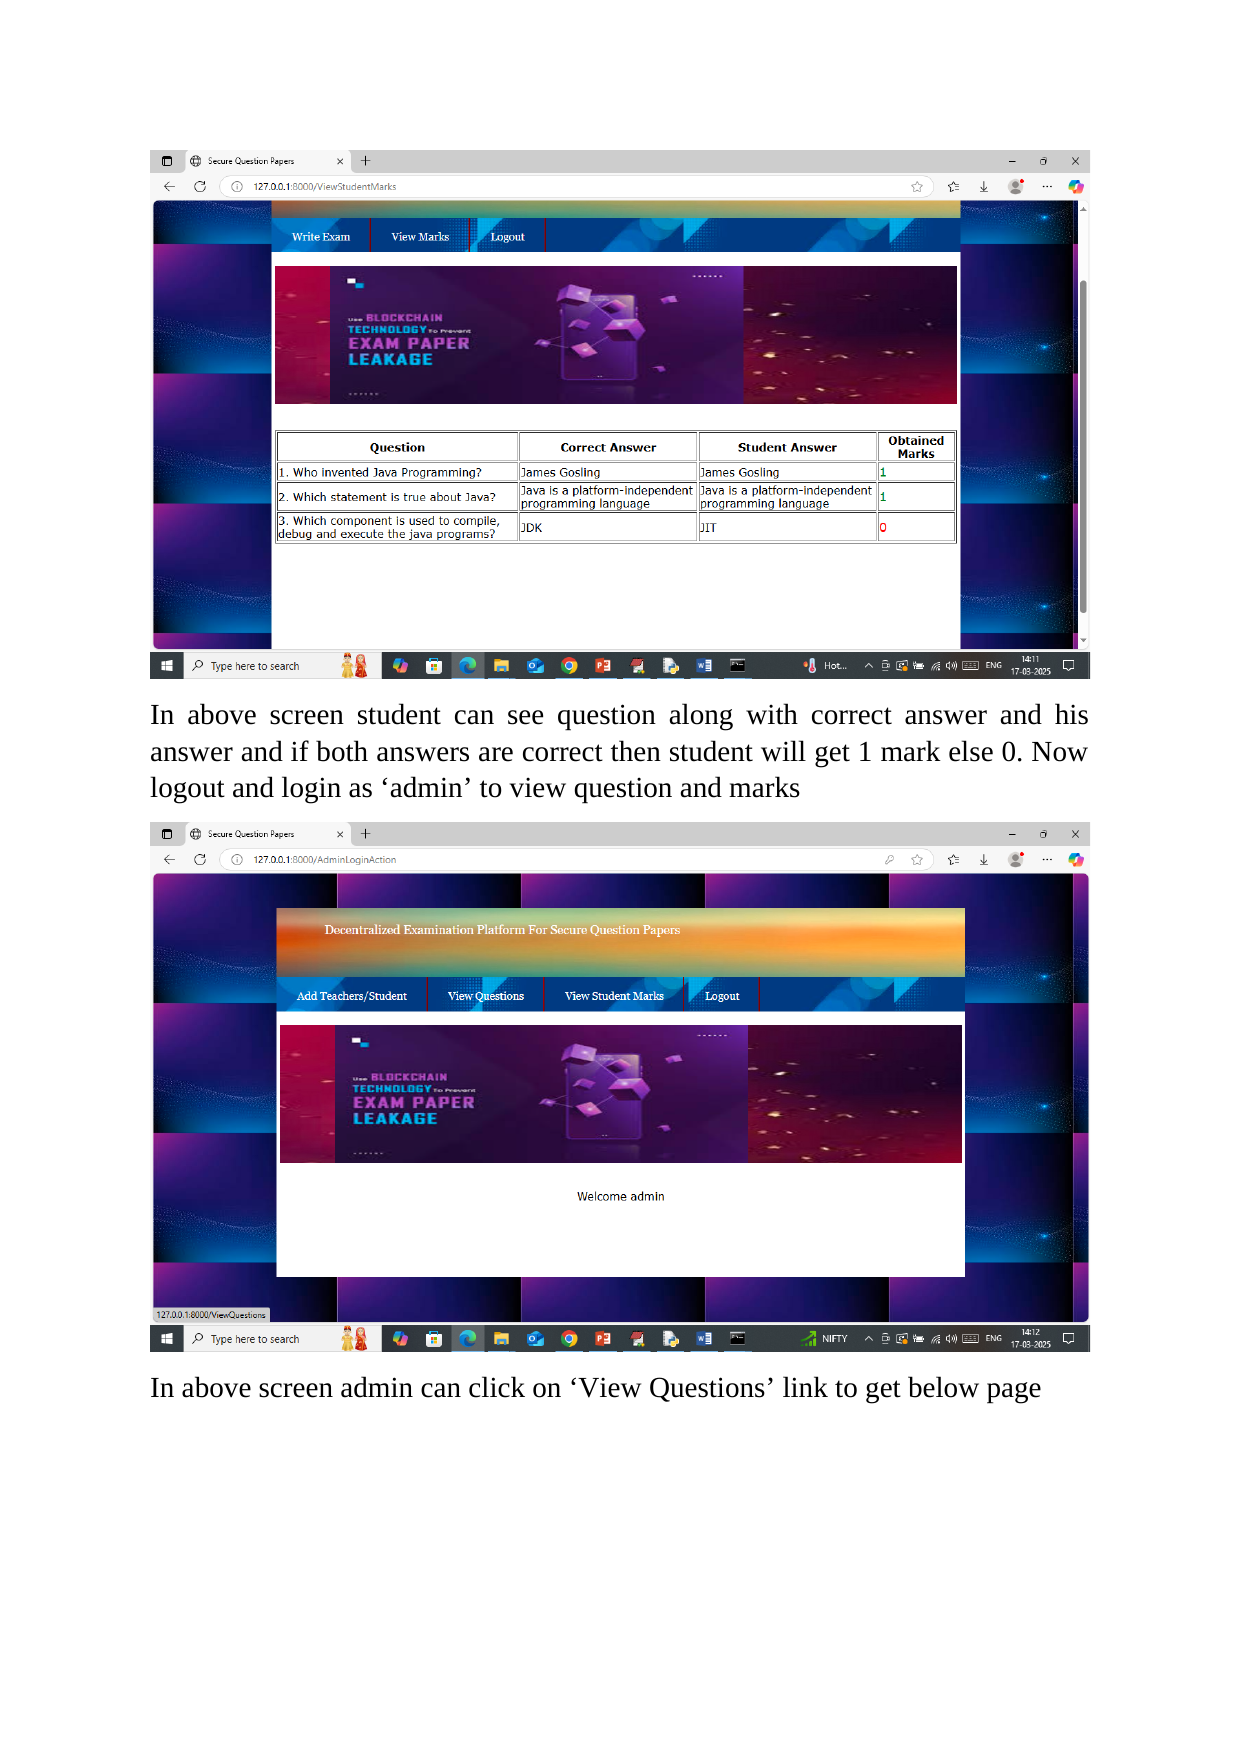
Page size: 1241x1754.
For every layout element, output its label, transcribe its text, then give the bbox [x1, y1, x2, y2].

picture [150, 822, 1091, 1352]
text In above screen student can see question along with correct answer and his answer and if both answers are correct then student will get 1 mark else 0. Now logout and login as ‘admin’ to view question and marks [150, 697, 1090, 803]
text In above screen admin can click on ‘View Questions’ link to get below page [150, 1370, 1090, 1404]
picture [150, 150, 1091, 679]
